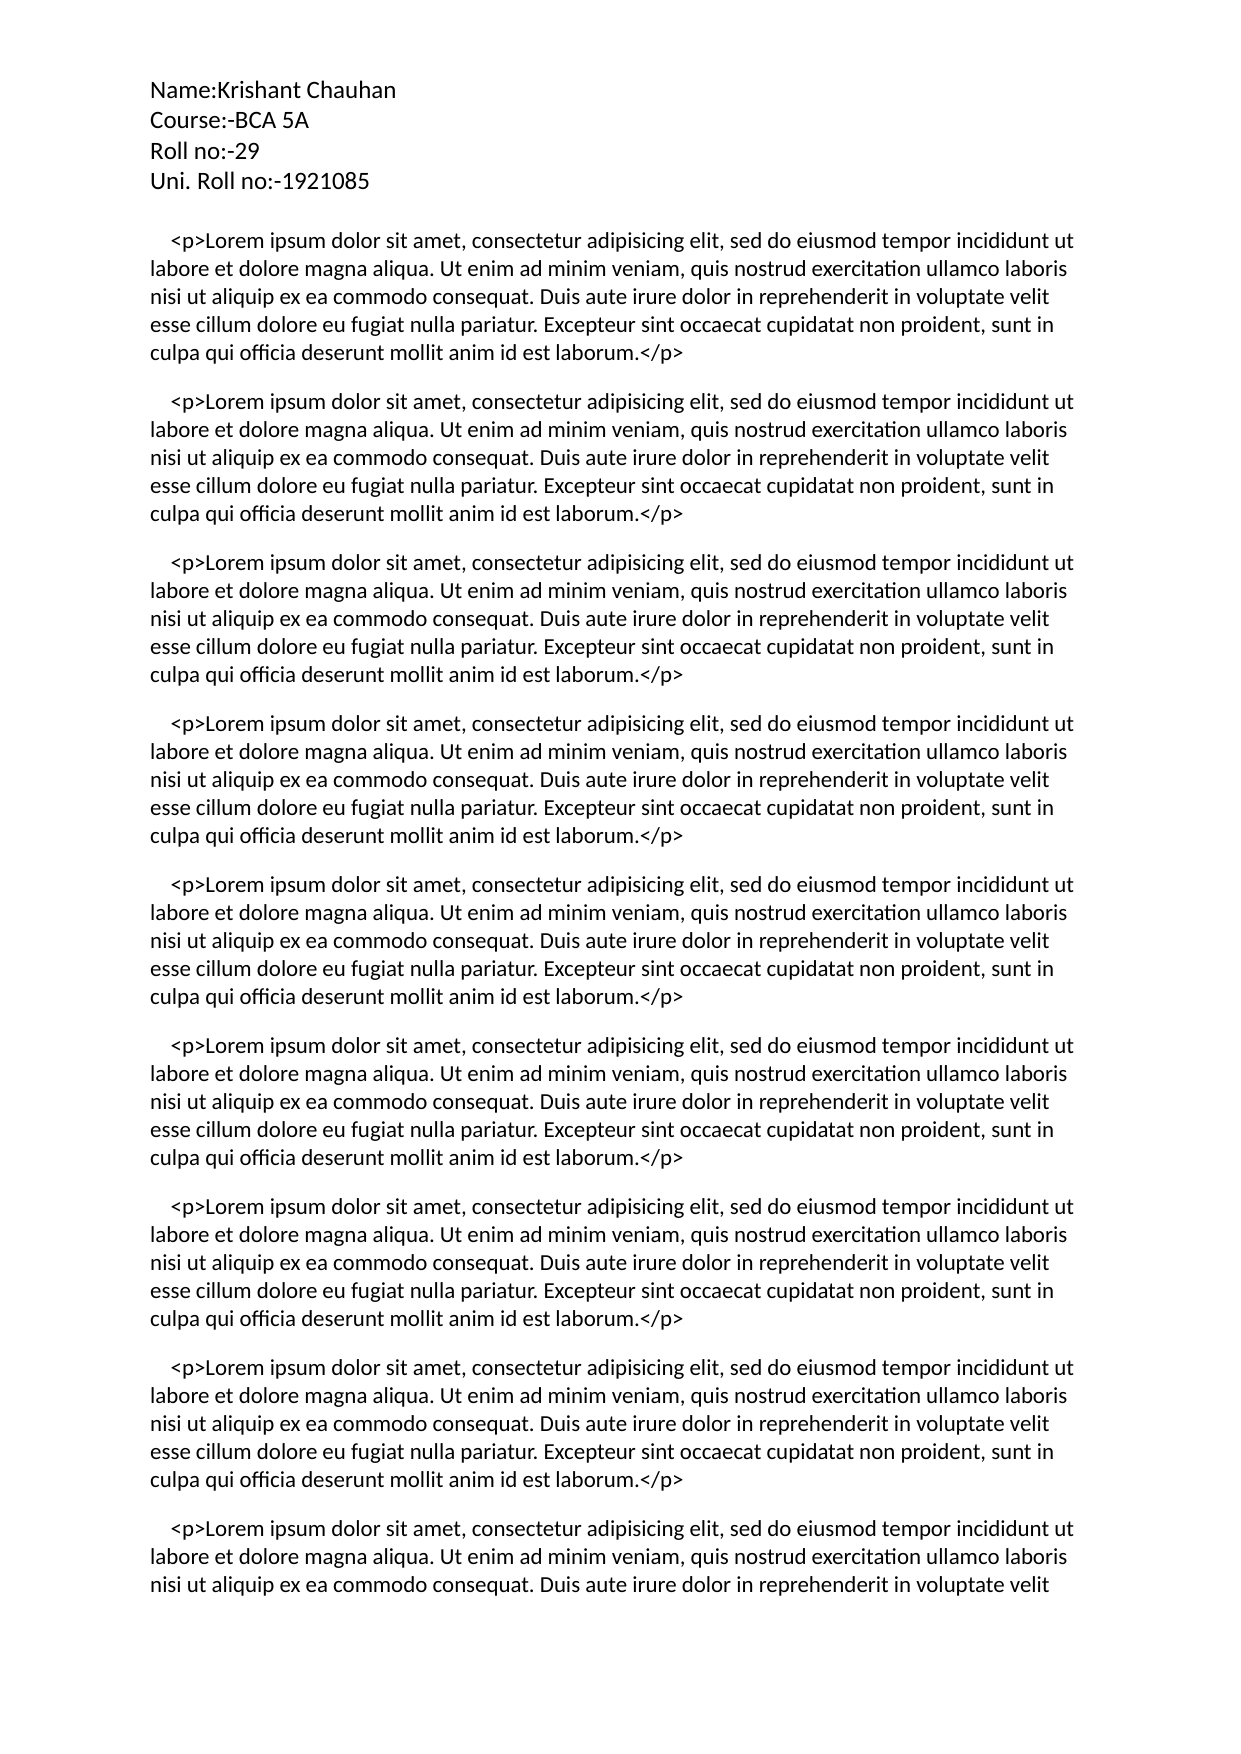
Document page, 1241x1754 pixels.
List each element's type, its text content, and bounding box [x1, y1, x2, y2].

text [150, 1514, 1090, 1598]
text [150, 226, 1090, 366]
